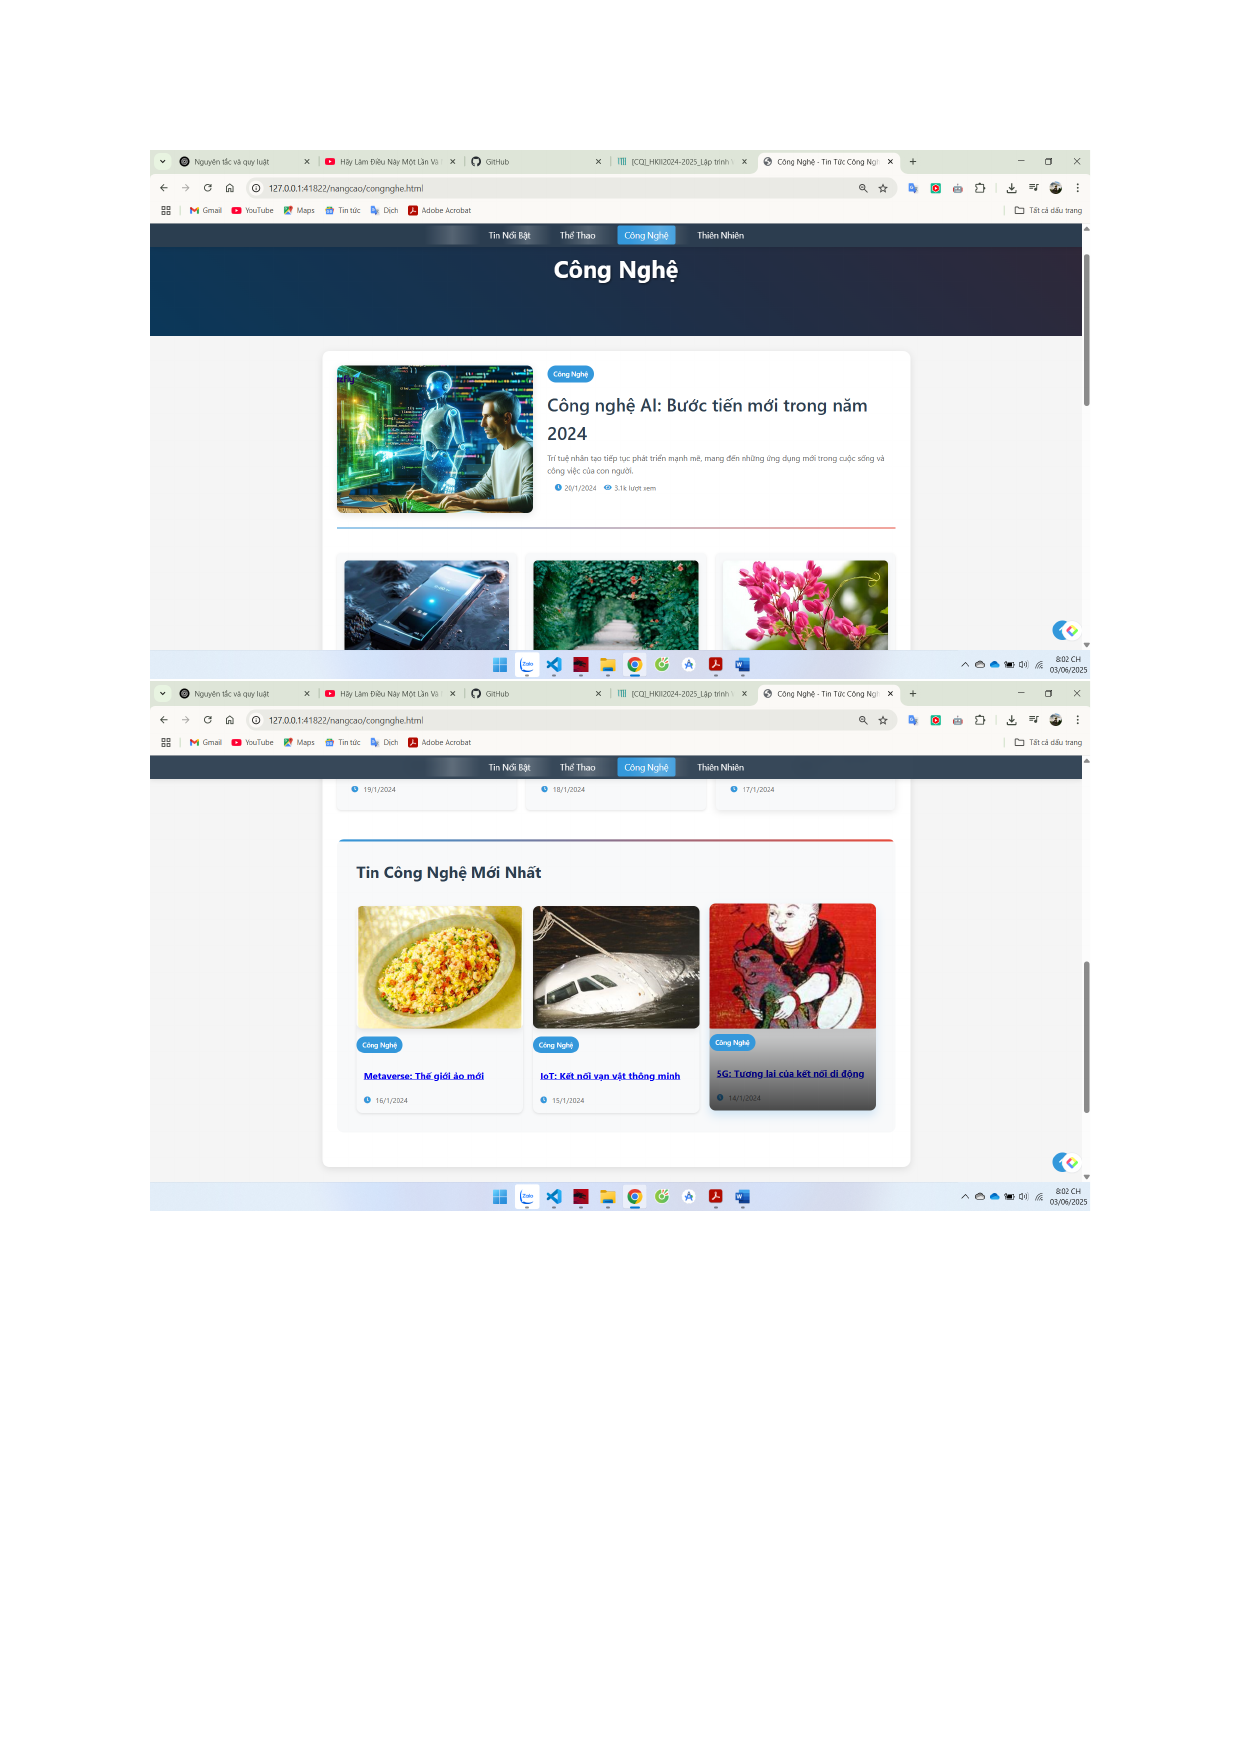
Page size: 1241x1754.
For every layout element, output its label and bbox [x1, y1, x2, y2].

picture [150, 681, 1091, 1211]
picture [150, 150, 1091, 679]
